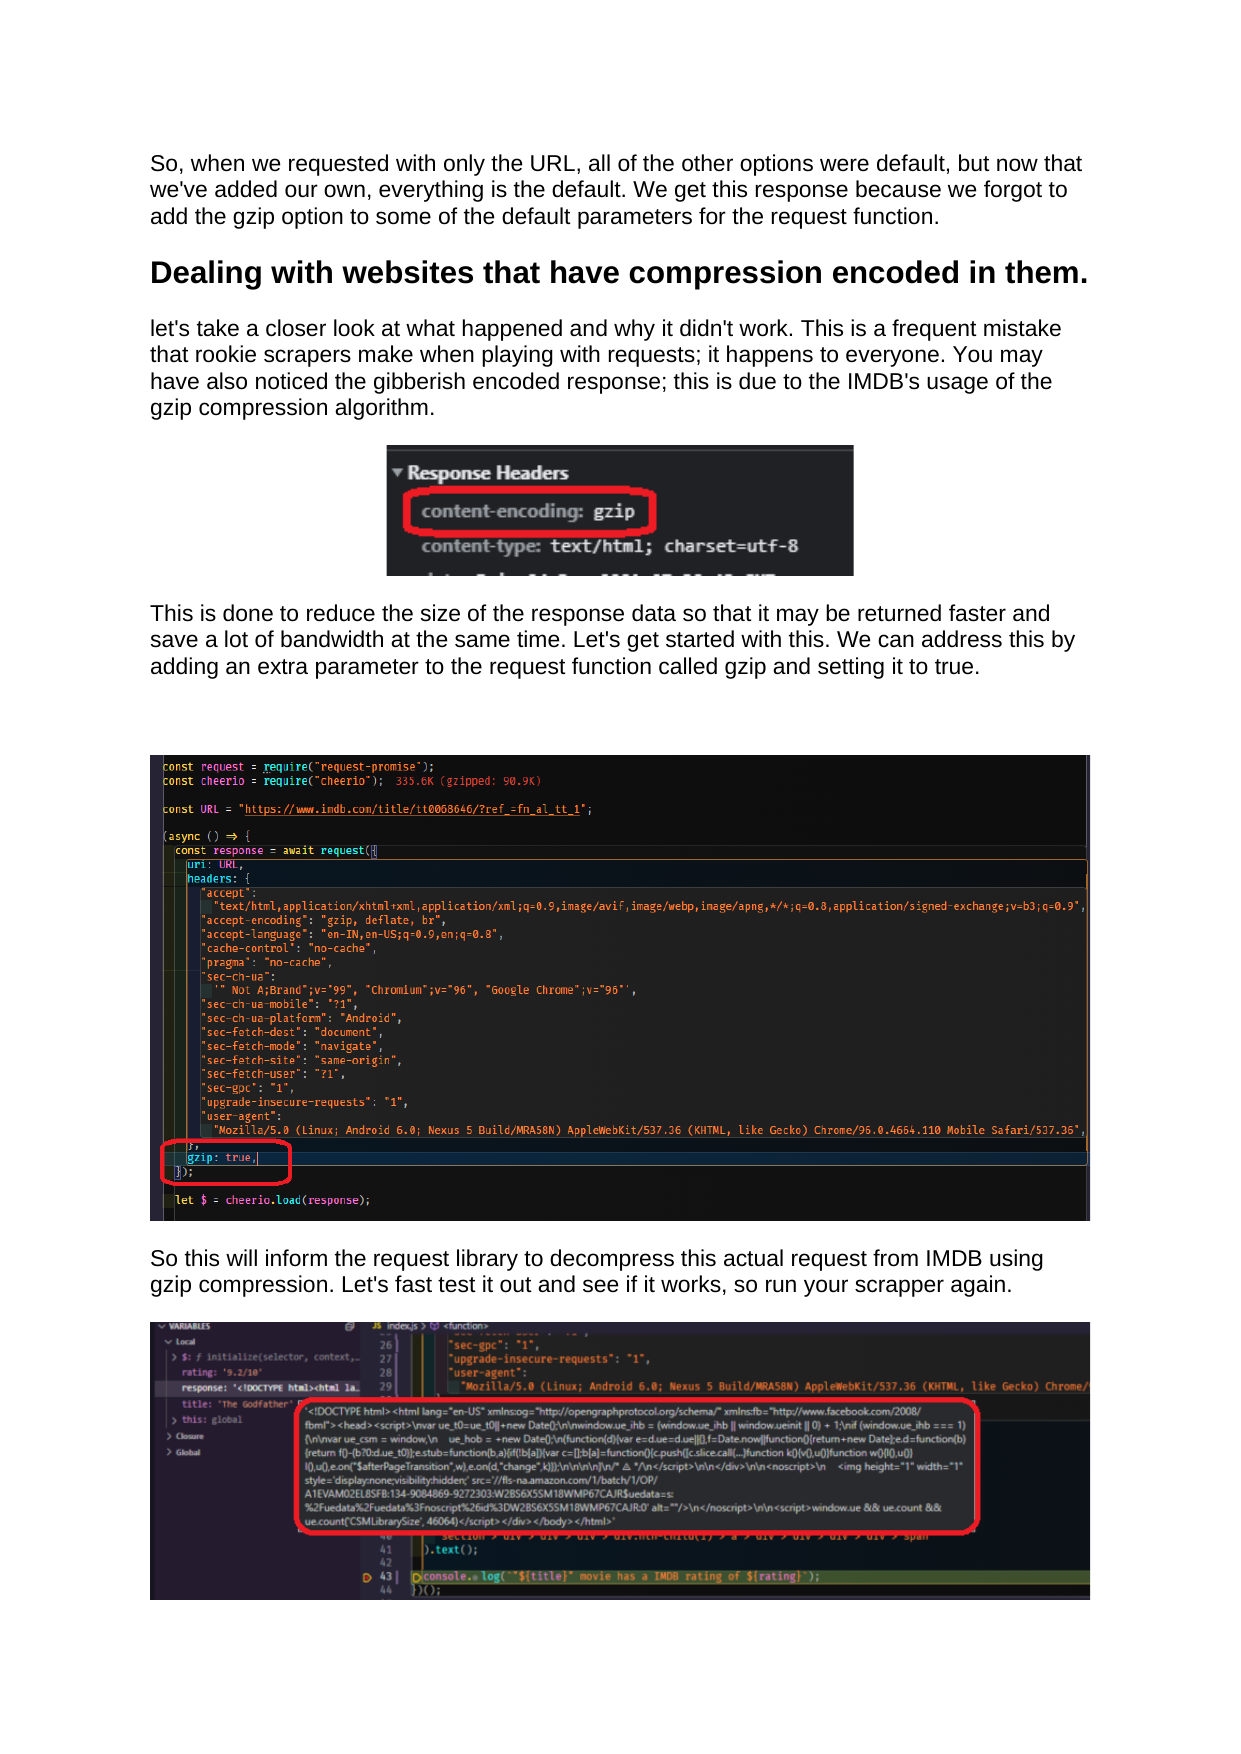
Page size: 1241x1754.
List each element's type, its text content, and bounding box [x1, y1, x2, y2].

picture [150, 1322, 1091, 1600]
text let's take a closer look at what happened and why it didn't work. This is a frequent mistake that rookie scrapers make when playing with requests; it happens to everyone. You may have also noticed the gibberish encoded response; this is due to the IMDB's usage of the gzip compression algorithm. [150, 315, 1090, 420]
text So this will inform the request library to decompress this actual request from IMDB using gzip compression. Let's fast test it out and see if it works, so run your scrapper again. [150, 1245, 1090, 1298]
picture [150, 755, 1091, 1221]
text So, when we requested with only the URL, all of the other options were default, but now that we've added our own, everything is the default. We get this response because we forgot to add the gzip option to some of the default parameters for the request function. [150, 150, 1090, 229]
text This is done to reduce the size of the response data so that it may be returned faster and save a lot of bandwidth at the same time. Let's get started with this. We can address this by adding an extra parameter to the request function called gzip and setting it to true. [150, 600, 1090, 679]
picture [386, 445, 854, 576]
text Dealing with websites that have compression encoded in them. [150, 254, 1090, 290]
